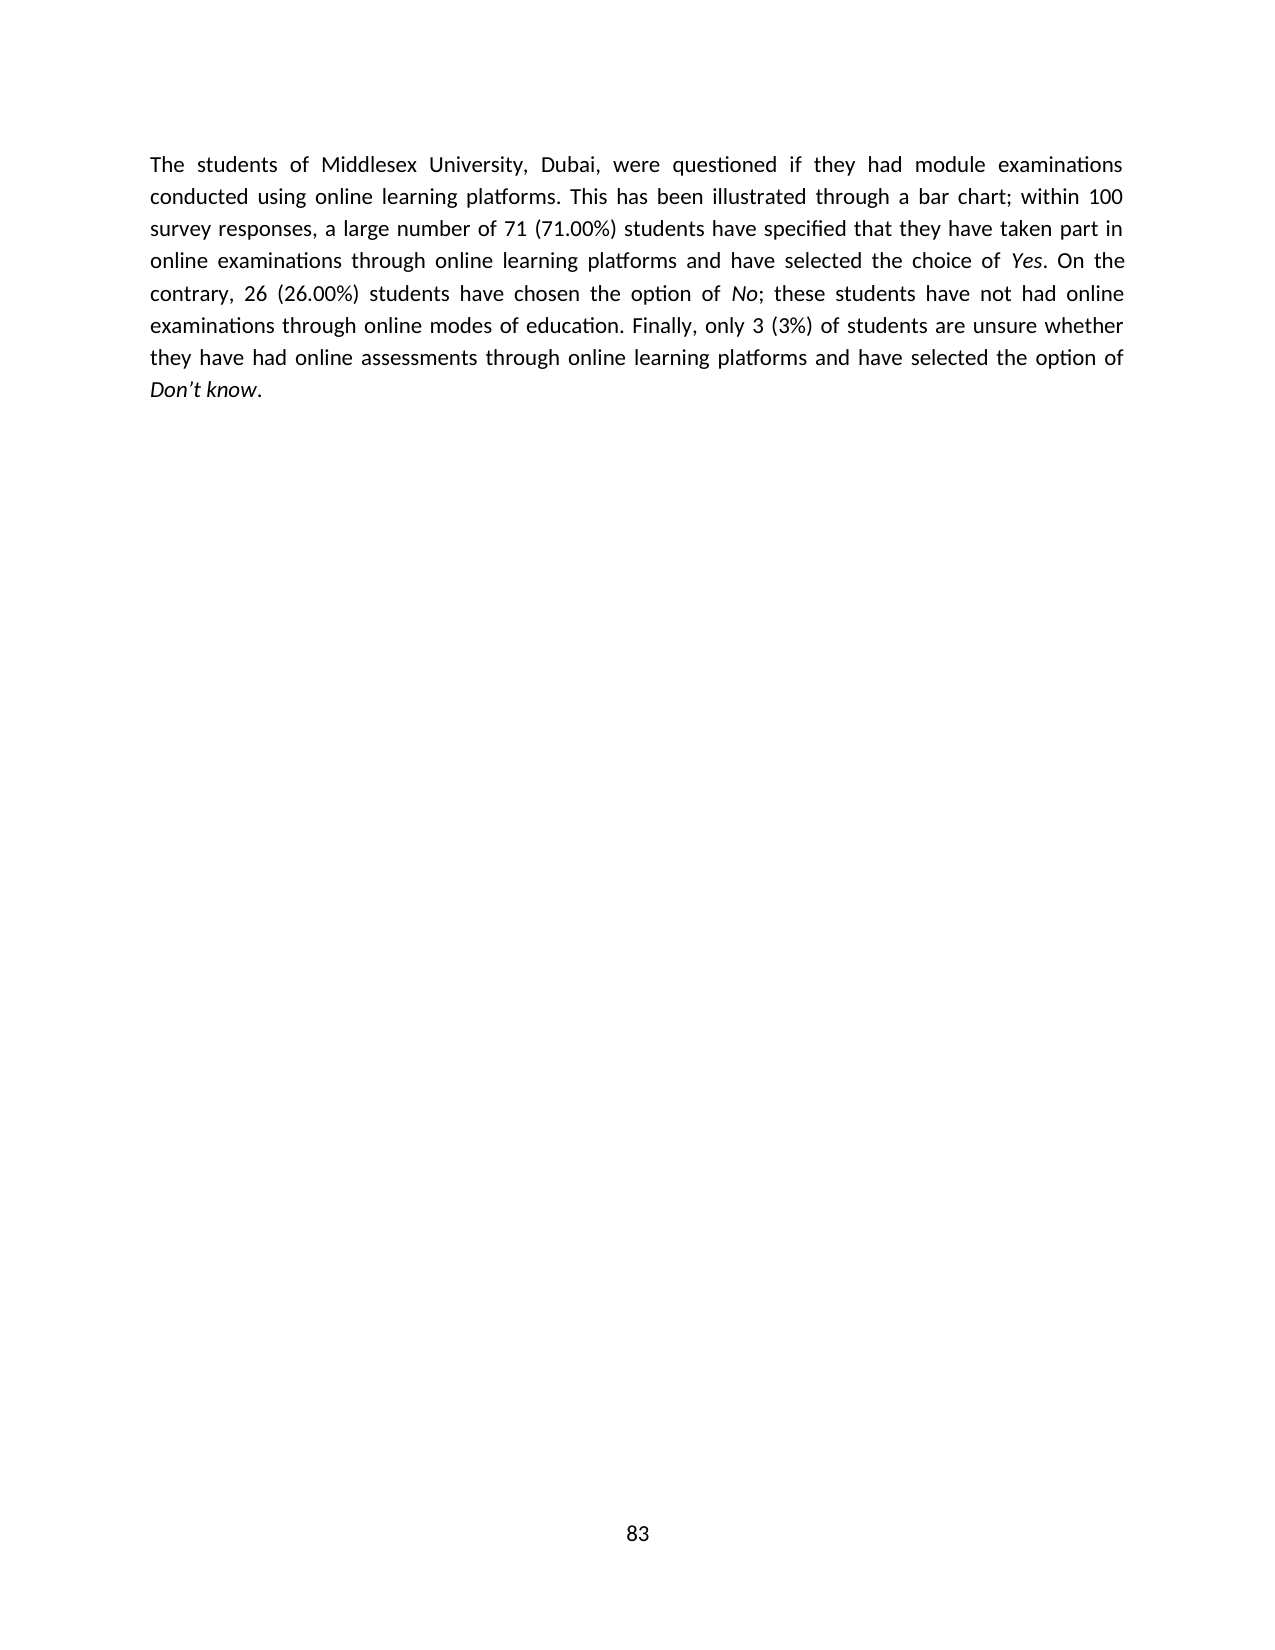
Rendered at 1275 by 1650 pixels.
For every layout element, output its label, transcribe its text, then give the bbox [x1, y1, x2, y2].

text The students of Middlesex University, Dubai, were questioned if they had module examinations conducted using online learning platforms. This has been illustrated through a bar chart; within 100 survey responses, a large number of 71 (71.00%) students have specified that they have taken part in online examinations through online learning platforms and have selected the choice of Yes. On the contrary, 26 (26.00%) students have chosen the option of No; these students have not had online examinations through online modes of education. Finally, only 3 (3%) of students are unsure whether they have had online assessments through online learning platforms and have selected the option of Don’t know. [150, 150, 1125, 403]
